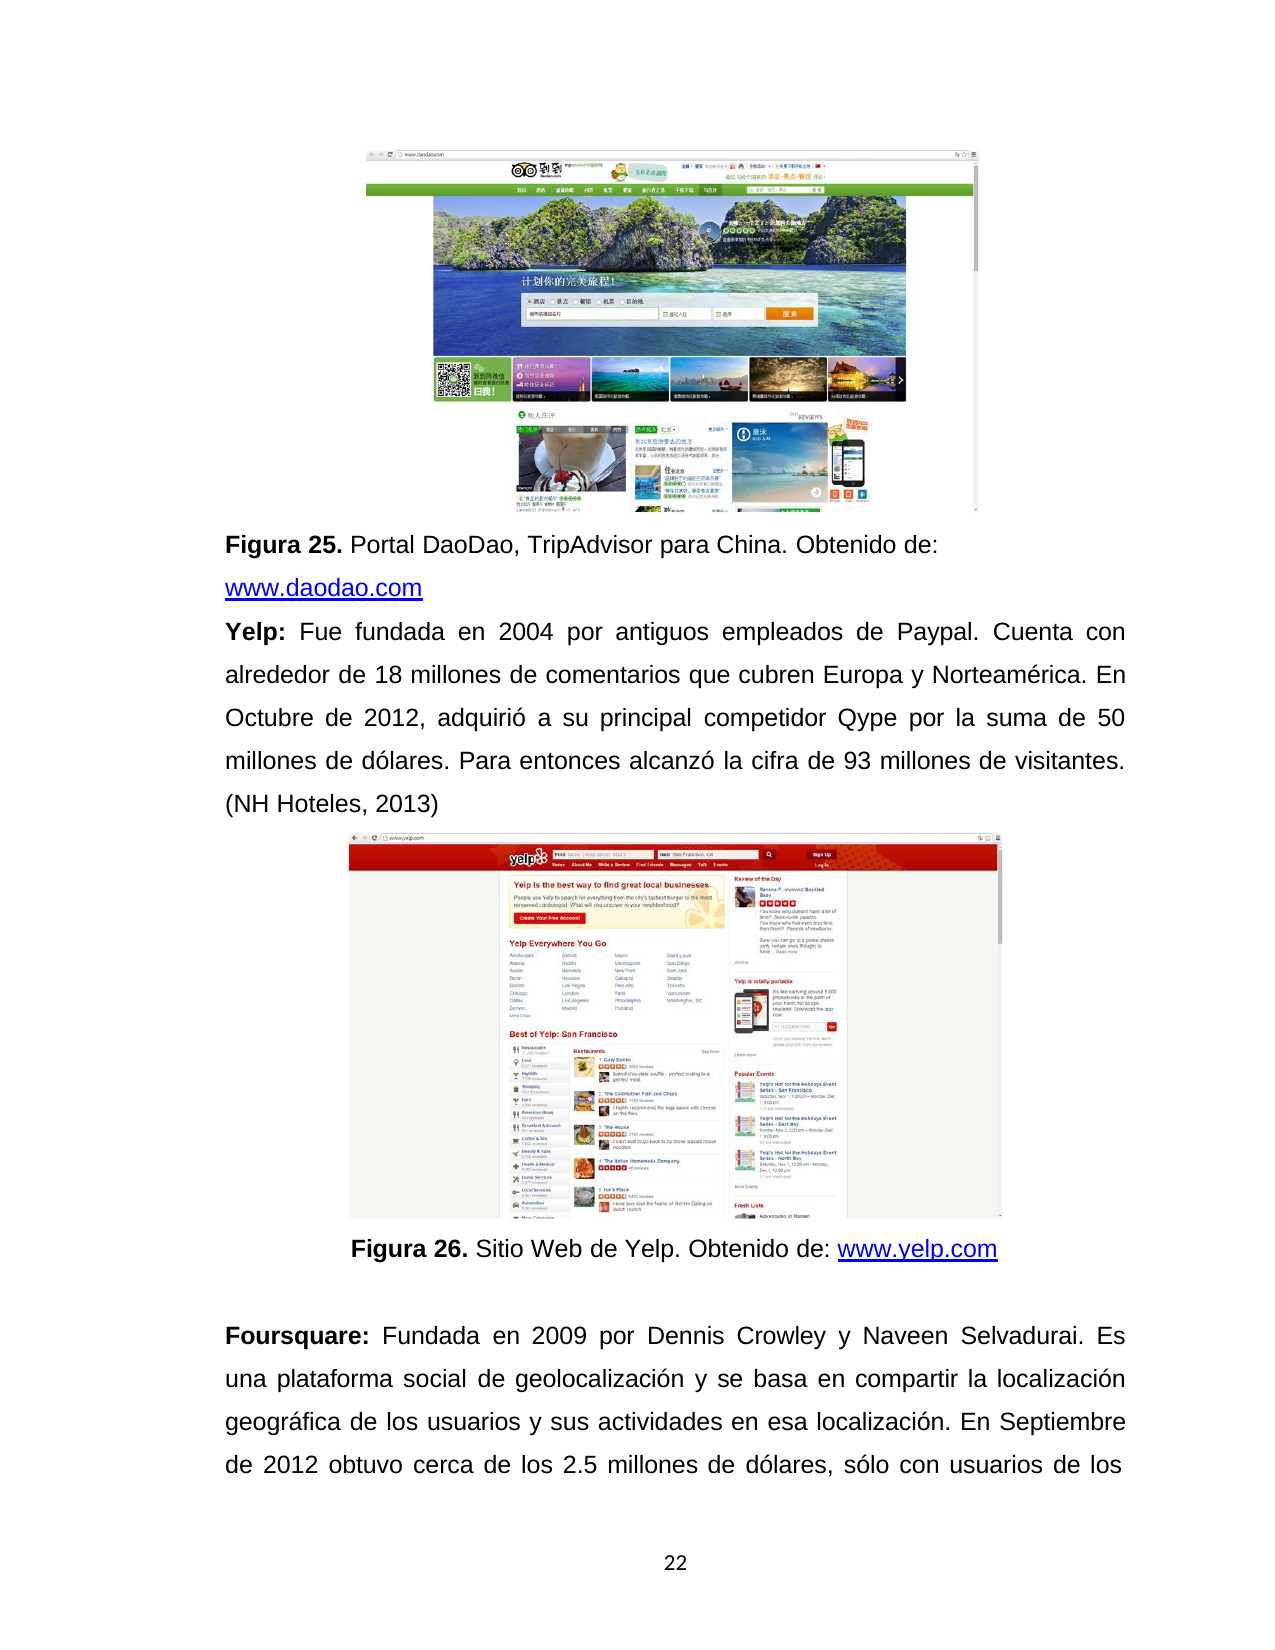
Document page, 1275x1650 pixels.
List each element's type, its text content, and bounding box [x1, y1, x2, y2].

picture [365, 150, 979, 514]
text Figura 25. Portal DaoDao, TripAdvisor para China. Obtenido de: www.daodao.com [225, 530, 1124, 602]
text Figura 26. Sitio Web de Yelp. Obtenido de: www.yelp.com [351, 1234, 1137, 1263]
text Foursquare: Fundada en 2009 por Dennis Crowley y Naveen Selvadurai. Es una plataforma social de geolocalización y se basa en compartir la localización geográfica de los usuarios y sus actividades en esa localización. En Septiembre de 2012 obtuvo cerca de los 2.5 millones de dólares, sólo con usuarios de los [225, 1321, 1126, 1479]
text Yelp: Fue fundada en 2004 por antiguos empleados de Paypal. Cuenta con alrededor de 18 millones de comentarios que cubren Europa y Norteamérica. En Octubre de 2012, adquirió a su principal competidor Qype por la suma de 50 millones de dólares. Para entonces alcanzó la cifra de 93 millones de visitantes. (NH Hoteles, 2013) [225, 617, 1126, 818]
picture [346, 832, 1003, 1219]
